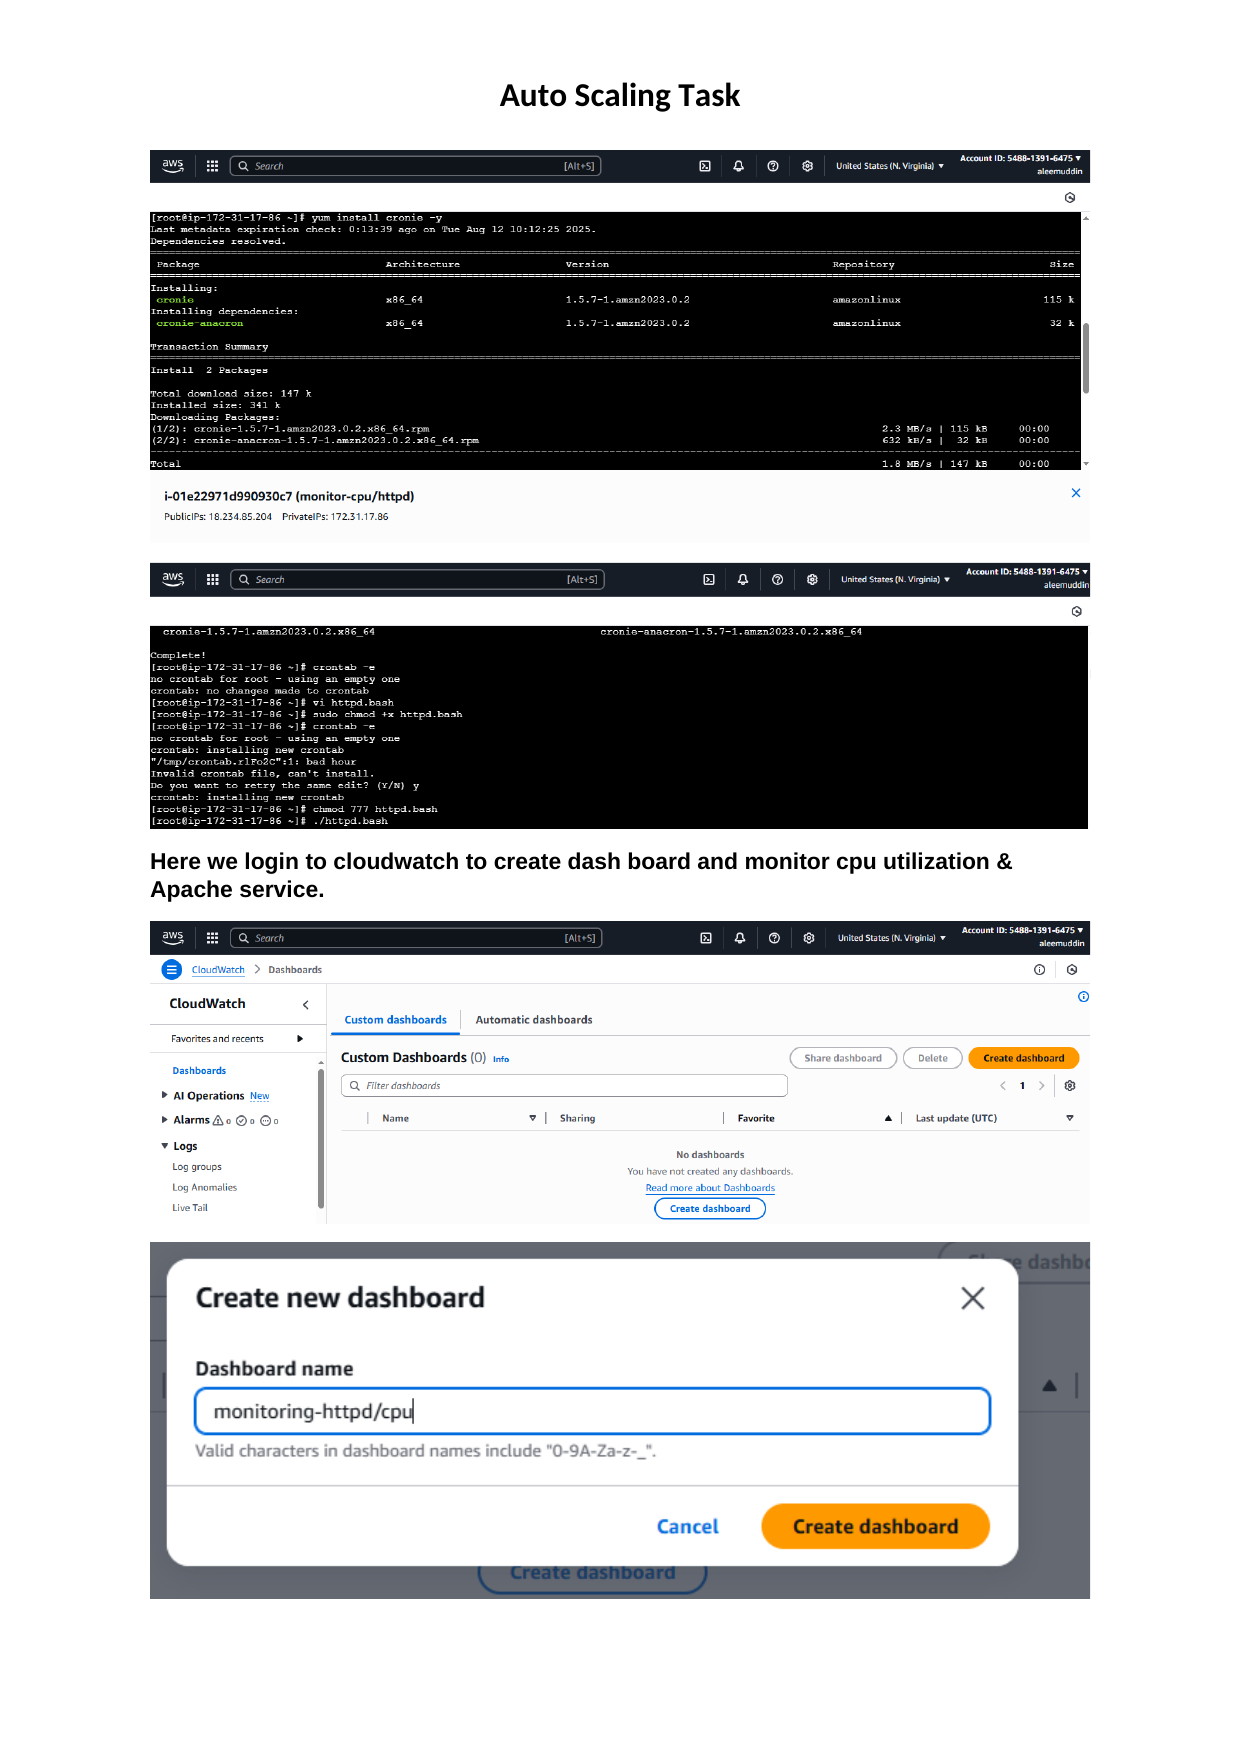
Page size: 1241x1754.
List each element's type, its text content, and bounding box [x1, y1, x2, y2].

picture [150, 150, 1091, 543]
picture [150, 561, 1091, 829]
picture [150, 921, 1091, 1224]
picture [150, 1242, 1091, 1599]
text Here we login to cloudwatch to create dash board and monitor cpu utilization & Apache service. [150, 848, 1090, 902]
